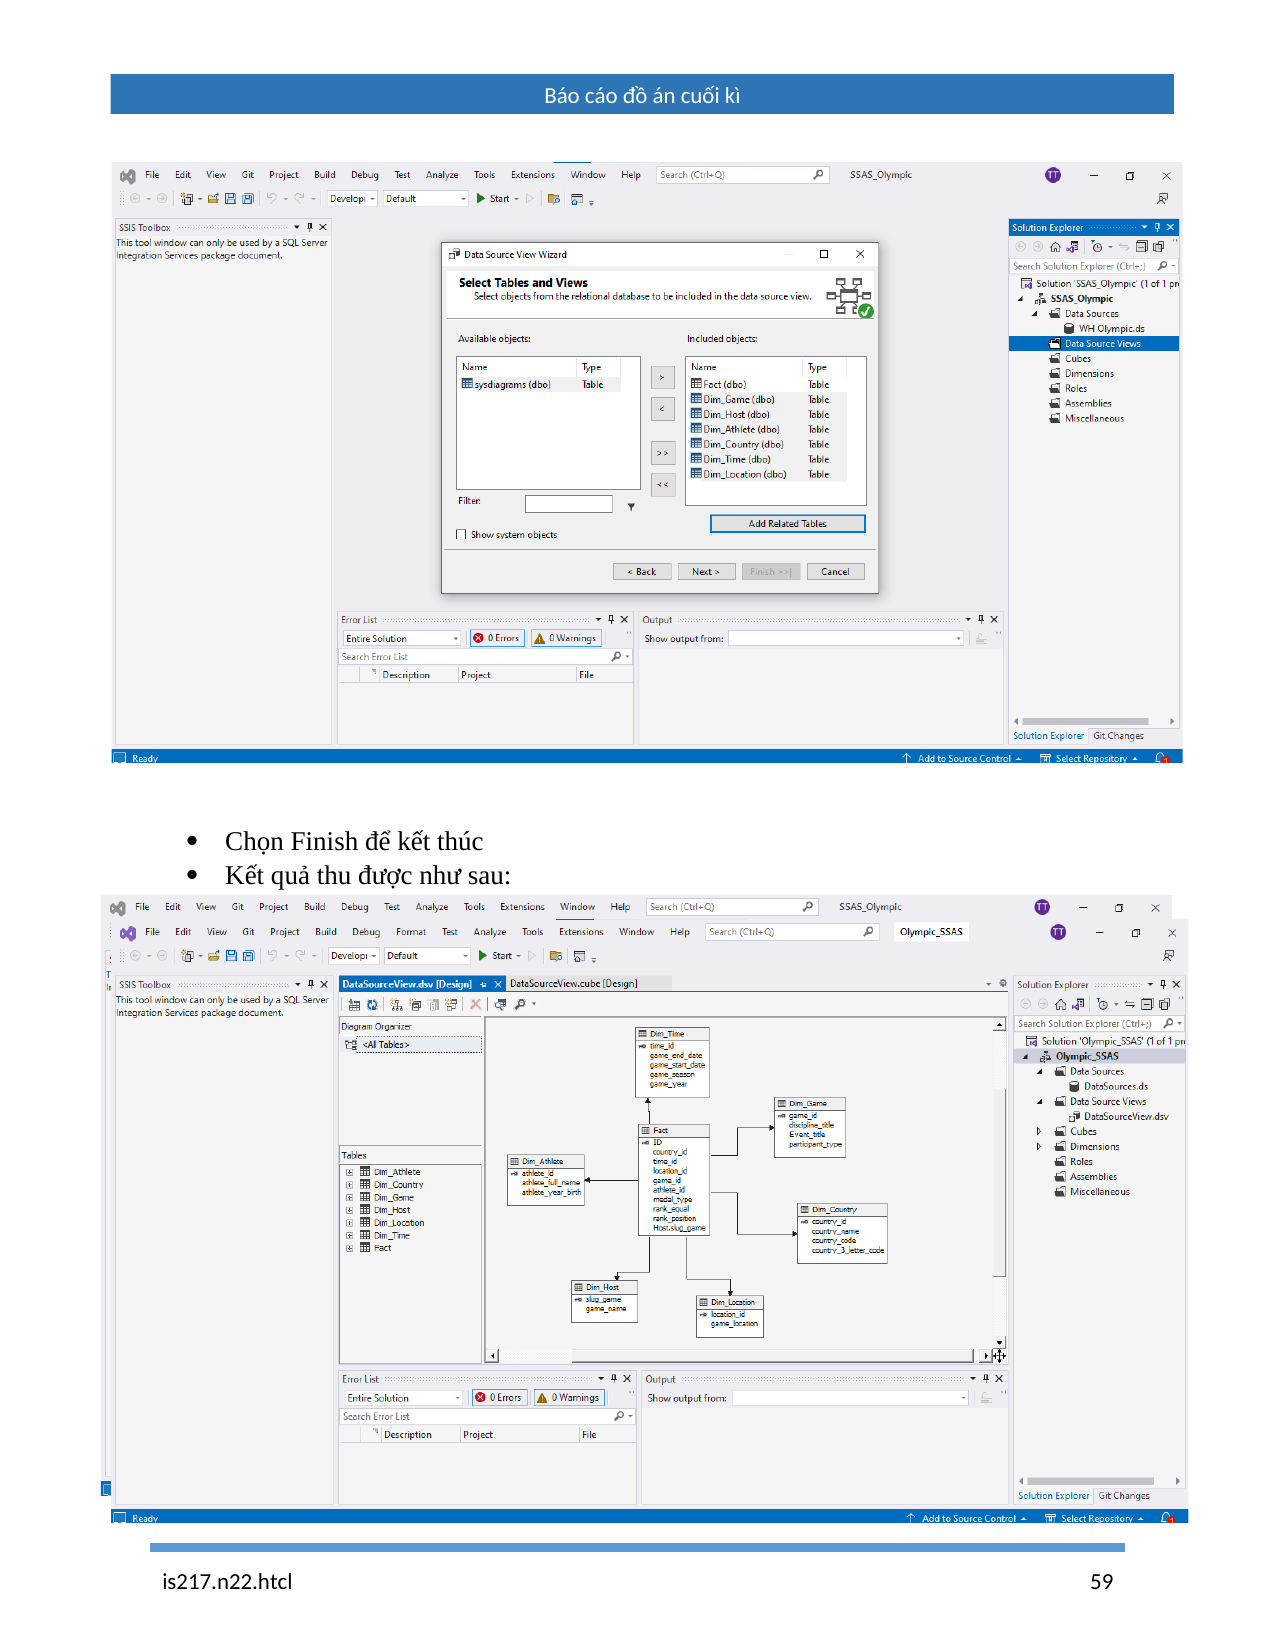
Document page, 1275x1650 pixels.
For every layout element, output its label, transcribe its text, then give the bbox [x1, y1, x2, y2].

list Chọn Finish để kết thúc [187, 826, 1125, 857]
picture [100, 895, 1189, 1522]
picture [111, 162, 1183, 762]
list Kết quả thu được như sau: [187, 859, 1125, 891]
